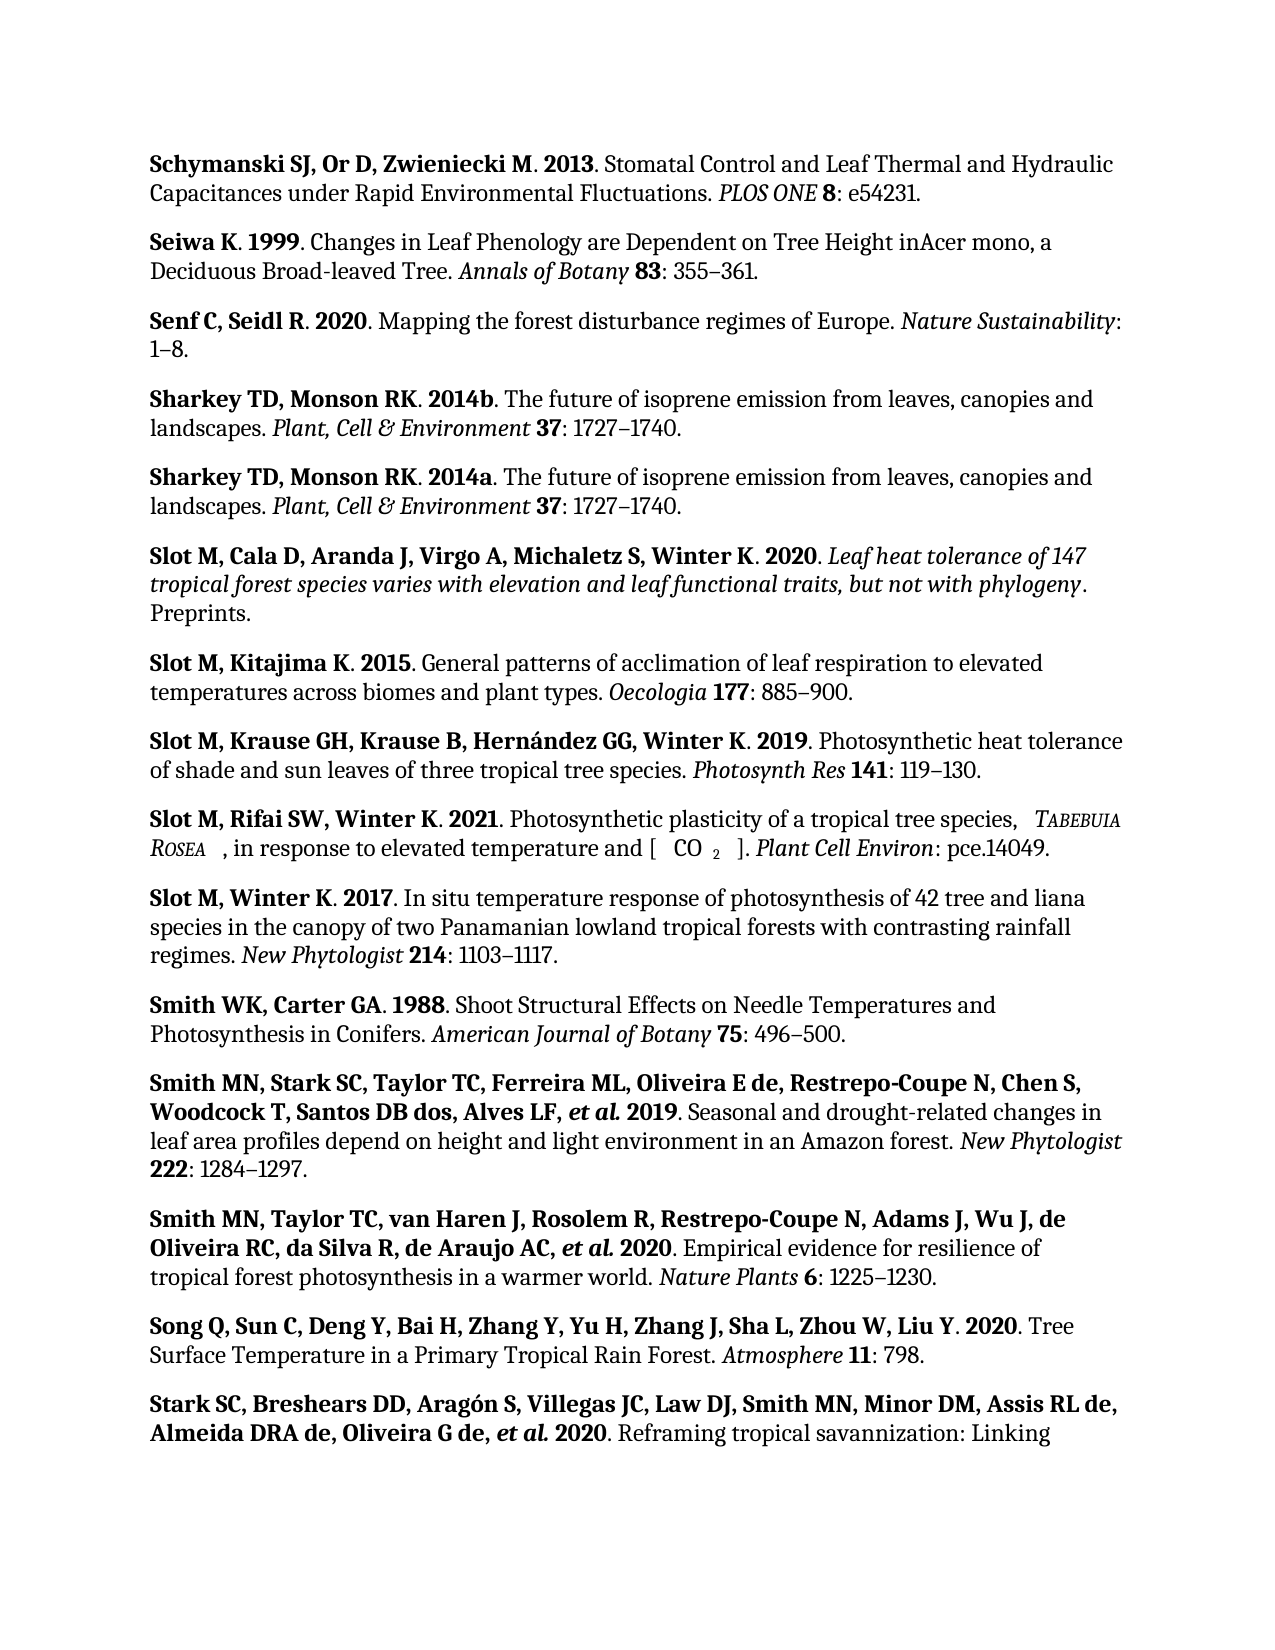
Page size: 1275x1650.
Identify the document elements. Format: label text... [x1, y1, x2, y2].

text Smith WK, Carter GA. 1988. Shoot Structural Effects on Needle Temperatures and Photosynthesis in Conifers. American Journal of Botany 75: 496–500. [150, 991, 1125, 1048]
text Sharkey TD, Monson RK. 2014b. The future of isoprene emission from leaves, canopies and landscapes. Plant, Cell & Environment 37: 1727–1740. [150, 385, 1125, 442]
text Seiwa K. 1999. Changes in Leaf Phenology are Dependent on Tree Height inAcer mono, a Deciduous Broad-leaved Tree. Annals of Botany 83: 355–361. [150, 228, 1125, 286]
text Slot M, Rifai SW, Winter K. 2021. Photosynthetic plasticity of a tropical tree species, Tabebuia Rosea , in response to elevated temperature and [ CO 2 ]. Plant Cell Environ: pce.14049. [150, 805, 1125, 863]
text Slot M, Winter K. 2017. In situ temperature response of photosynthesis of 42 tree and liana species in the canopy of two Panamanian lowland tropical forests with contrasting rainfall regimes. New Phytologist 214: 1103–1117. [150, 884, 1125, 970]
text Senf C, Seidl R. 2020. Mapping the forest disturbance regimes of Europe. Nature Sustainability: 1–8. [150, 307, 1125, 364]
text Slot M, Kitajima K. 2015. General patterns of acclimation of leaf respiration to elevated temperatures across biomes and plant types. Oecologia 177: 885–900. [150, 649, 1125, 706]
text Smith MN, Taylor TC, van Haren J, Rosolem R, Restrepo-Coupe N, Adams J, Wu J, de Oliveira RC, da Silva R, de Araujo AC, et al. 2020. Empirical evidence for resilience of tropical forest photosynthesis in a warmer world. Nature Plants 6: 1225–1230. [150, 1205, 1125, 1291]
text Slot M, Krause GH, Krause B, Hernández GG, Winter K. 2019. Photosynthetic heat tolerance of shade and sun leaves of three tropical tree species. Photosynth Res 141: 119–130. [150, 727, 1125, 784]
text Schymanski SJ, Or D, Zwieniecki M. 2013. Stomatal Control and Leaf Thermal and Hydraulic Capacitances under Rapid Environmental Fluctuations. PLOS ONE 8: e54231. [150, 150, 1125, 207]
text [150, 1390, 1125, 1448]
text Slot M, Cala D, Aranda J, Virgo A, Michaletz S, Winter K. 2020. Leaf heat tolerance of 147 tropical forest species varies with elevation and leaf functional traits, but not with phylogeny. Preprints. [150, 542, 1125, 628]
text Song Q, Sun C, Deng Y, Bai H, Zhang Y, Yu H, Zhang J, Sha L, Zhou W, Liu Y. 2020. Tree Surface Temperature in a Primary Tropical Rain Forest. Atmosphere 11: 798. [150, 1312, 1125, 1369]
text Smith MN, Stark SC, Taylor TC, Ferreira ML, Oliveira E de, Restrepo‐Coupe N, Chen S, Woodcock T, Santos DB dos, Alves LF, et al. 2019. Seasonal and drought-related changes in leaf area profiles depend on height and light environment in an Amazon forest. New Phytologist 222: 1284–1297. [150, 1069, 1125, 1184]
text Sharkey TD, Monson RK. 2014a. The future of isoprene emission from leaves, canopies and landscapes. Plant, Cell & Environment 37: 1727–1740. [150, 463, 1125, 521]
